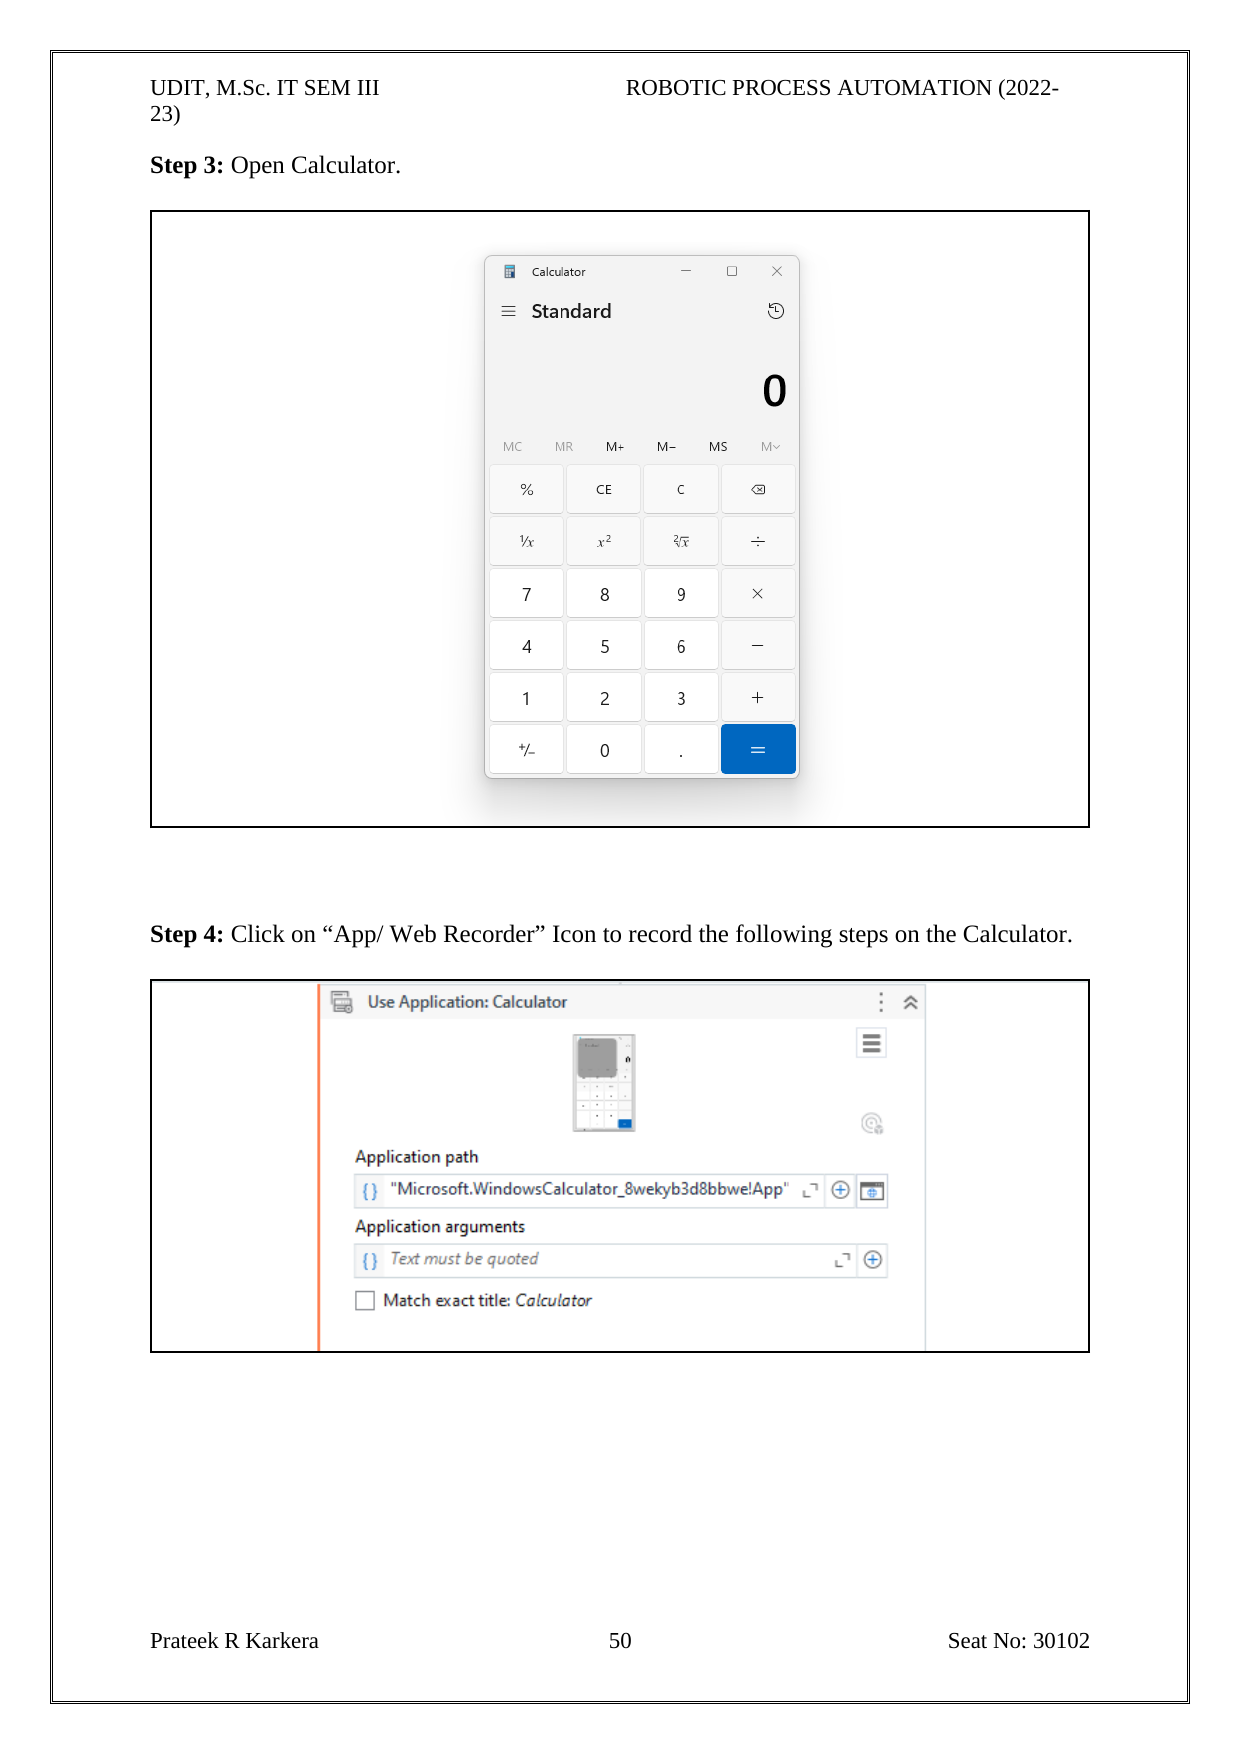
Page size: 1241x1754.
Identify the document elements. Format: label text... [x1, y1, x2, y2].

picture [152, 212, 1088, 826]
text Step 3: Open Calculator. [150, 150, 1090, 179]
text Step 4: Click on “App/ Web Recorder” Icon to record the following steps on the Calculator. [150, 919, 1090, 948]
picture [152, 981, 1088, 1351]
